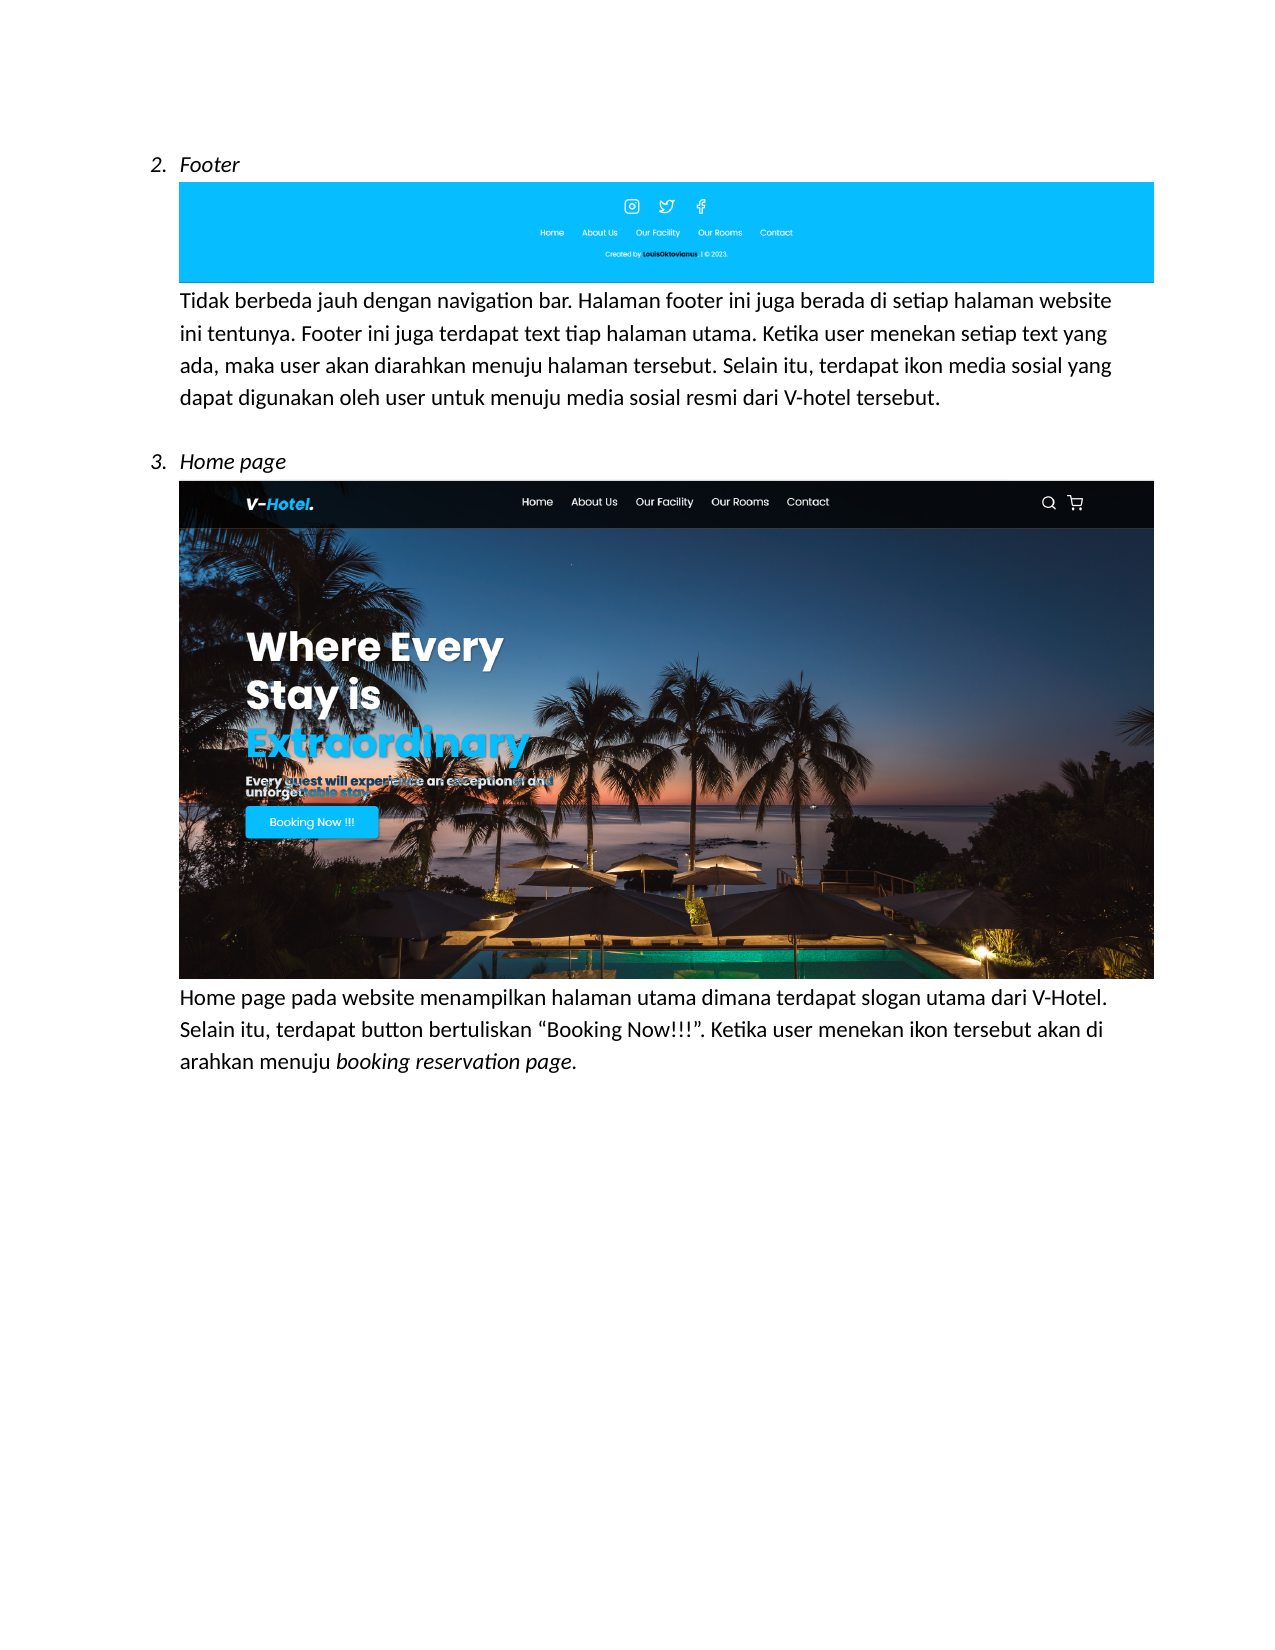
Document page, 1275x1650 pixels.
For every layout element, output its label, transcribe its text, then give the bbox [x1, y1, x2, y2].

list Tidak berbeda jauh dengan navigation bar. Halaman footer ini juga berada di setiap halaman website ini tentunya. Footer ini juga terdapat text tiap halaman utama. Ketika user menekan setiap text yang ada, maka user akan diarahkan menuju halaman tersebut. Selain itu, terdapat ikon media sosial yang dapat digunakan oleh user untuk menuju media sosial resmi dari V-hotel tersebut. [179, 286, 1125, 411]
picture [179, 479, 1154, 979]
list Home page pada website menampilkan halaman utama dimana terdapat slogan utama dari V-Hotel. Selain itu, terdapat button bertuliskan “Booking Now!!!”. Ketika user menekan ikon tersebut akan di arahkan menuju booking reservation page. [179, 983, 1125, 1075]
list Home page [150, 447, 1125, 475]
list Footer [150, 150, 1125, 178]
